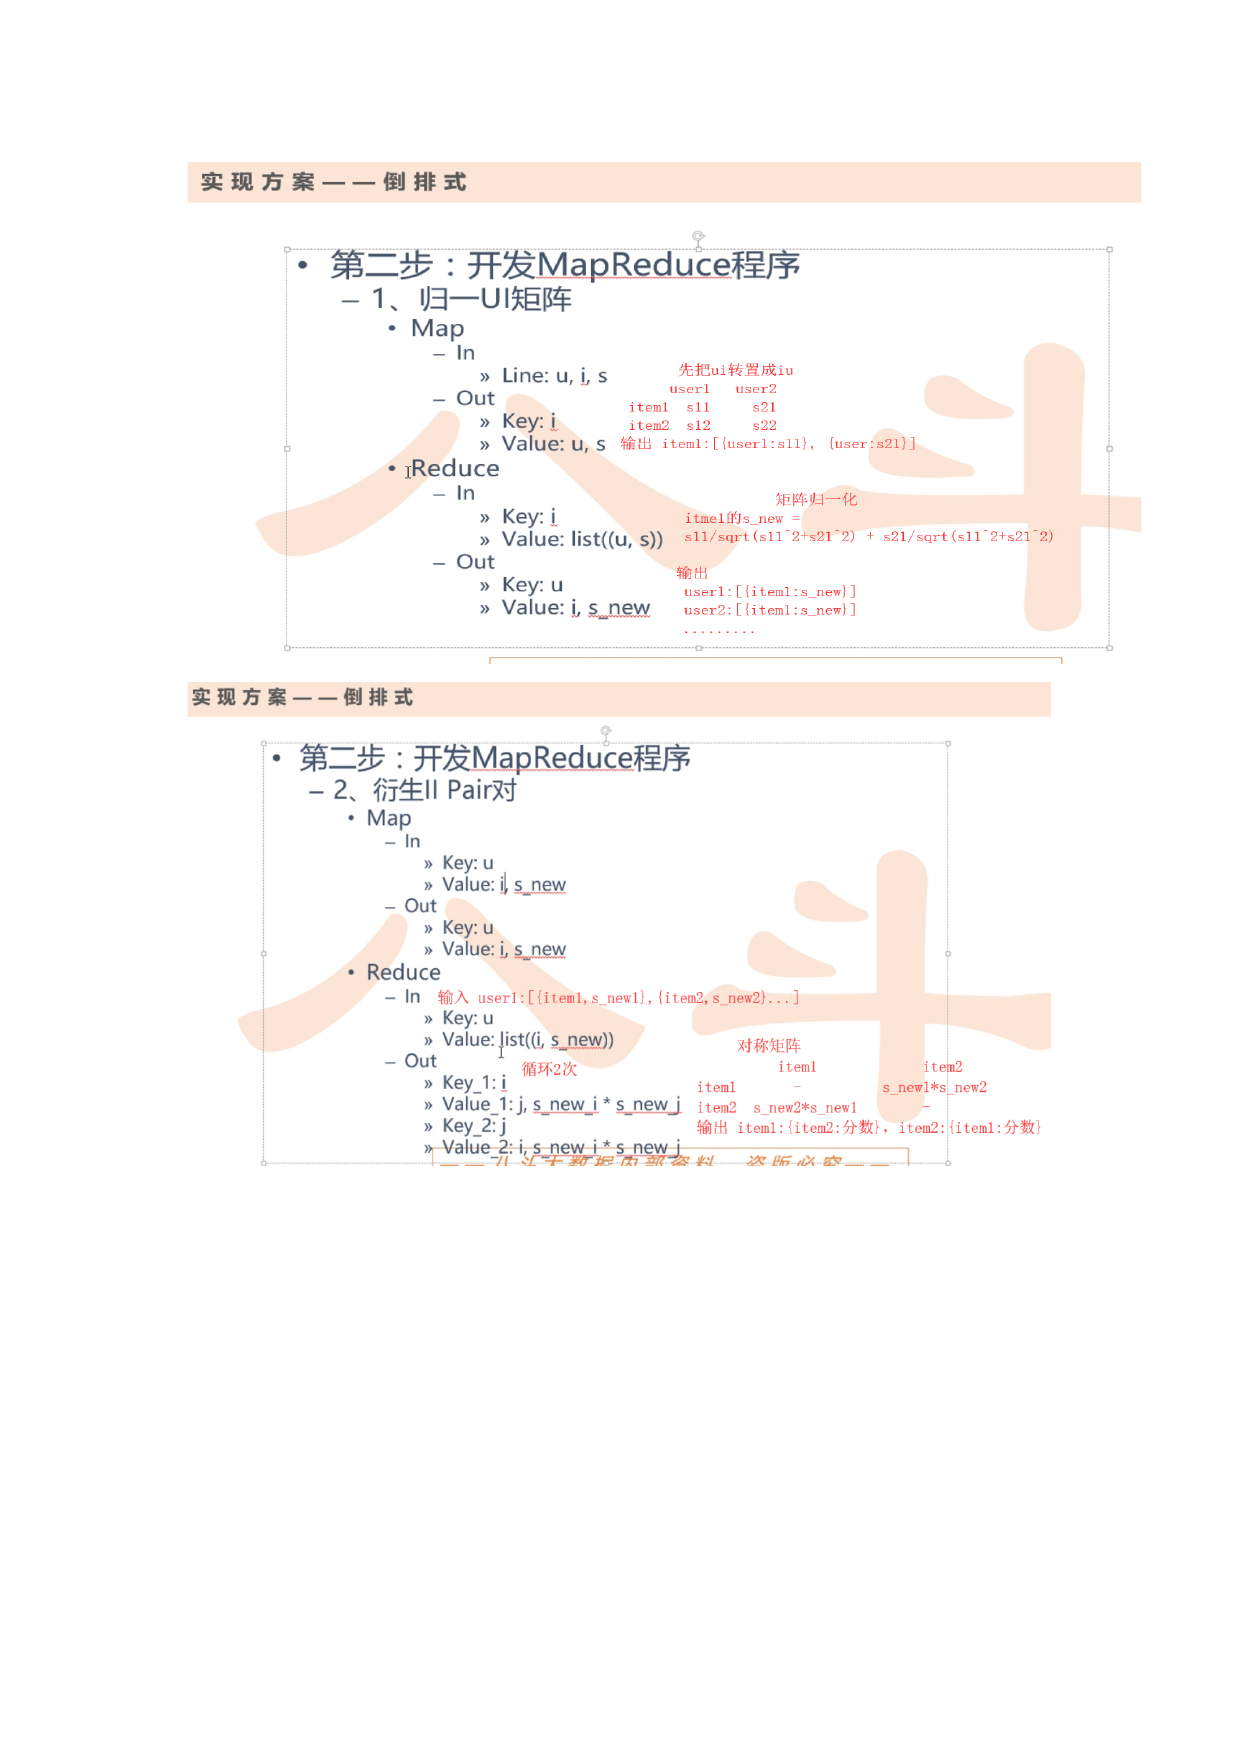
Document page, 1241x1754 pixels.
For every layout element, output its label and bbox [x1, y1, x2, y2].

picture [187, 682, 1051, 1166]
picture [187, 162, 1142, 664]
